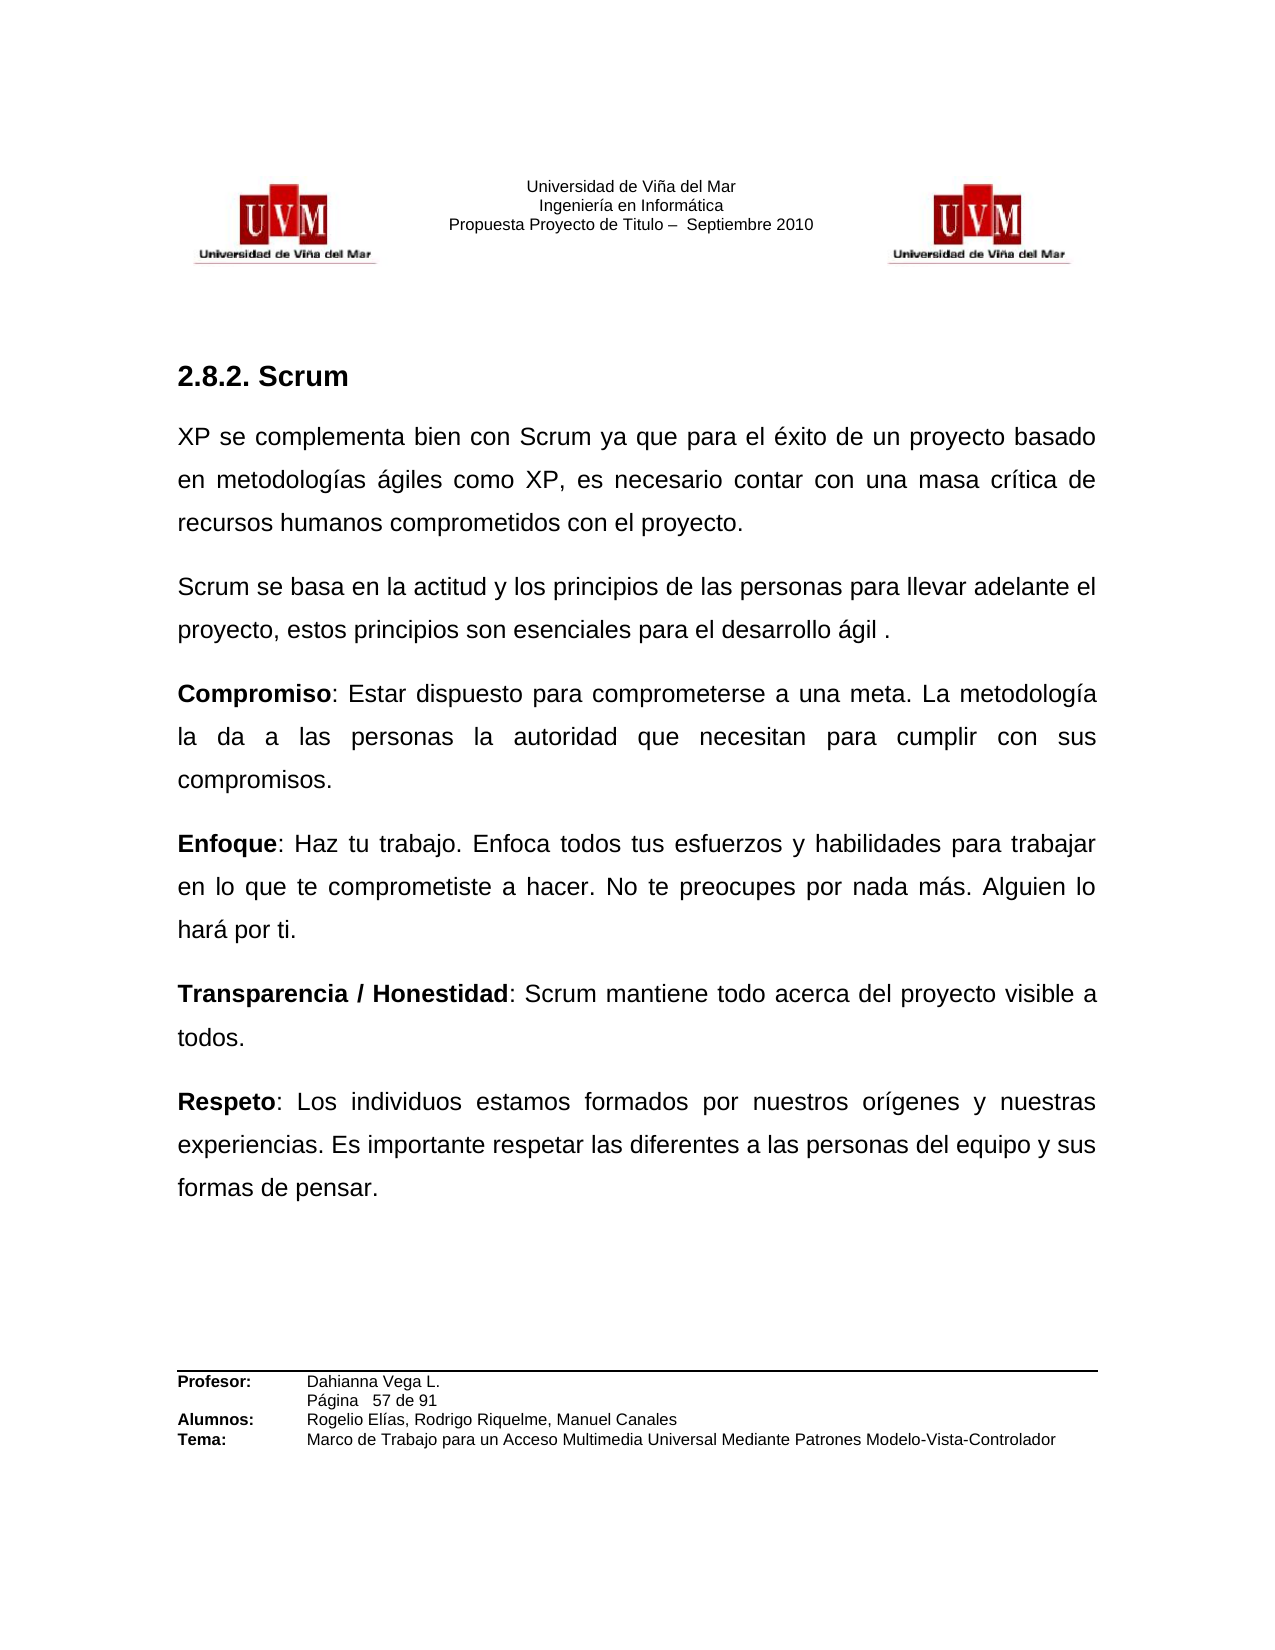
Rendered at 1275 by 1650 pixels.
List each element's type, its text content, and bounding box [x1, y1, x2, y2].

text Respeto: Los individuos estamos formados por nuestros orígenes y nuestras experiencias. Es importante respetar las diferentes a las personas del equipo y sus formas de pensar. [177, 1086, 1098, 1201]
text Scrum se basa en la actitud y los principios de las personas para llevar adelante el proyecto, estos principios son esenciales para el desarrollo ágil . [177, 572, 1098, 644]
text Compromiso: Estar dispuesto para comprometerse a una meta. La metodología la da a las personas la autoridad que necesitan para cumplir con sus compromisos. [177, 679, 1098, 794]
text XP se complementa bien con Scrum ya que para el éxito de un proyecto basado en metodologías ágiles como XP, es necesario contar con una masa crítica de recursos humanos comprometidos con el proyecto. [177, 422, 1098, 537]
picture [871, 176, 1084, 267]
text Enfoque: Haz tu trabajo. Enfoca todos tus esfuerzos y habilidades para trabajar en lo que te comprometiste a hacer. No te preocupes por nada más. Alguien lo hará por ti. [177, 829, 1098, 944]
text Transparencia / Honestidad: Scrum mantiene todo acerca del proyecto visible a todos. [177, 979, 1098, 1051]
picture [177, 176, 390, 267]
subtitle 2.8.2. Scrum [177, 359, 1098, 392]
